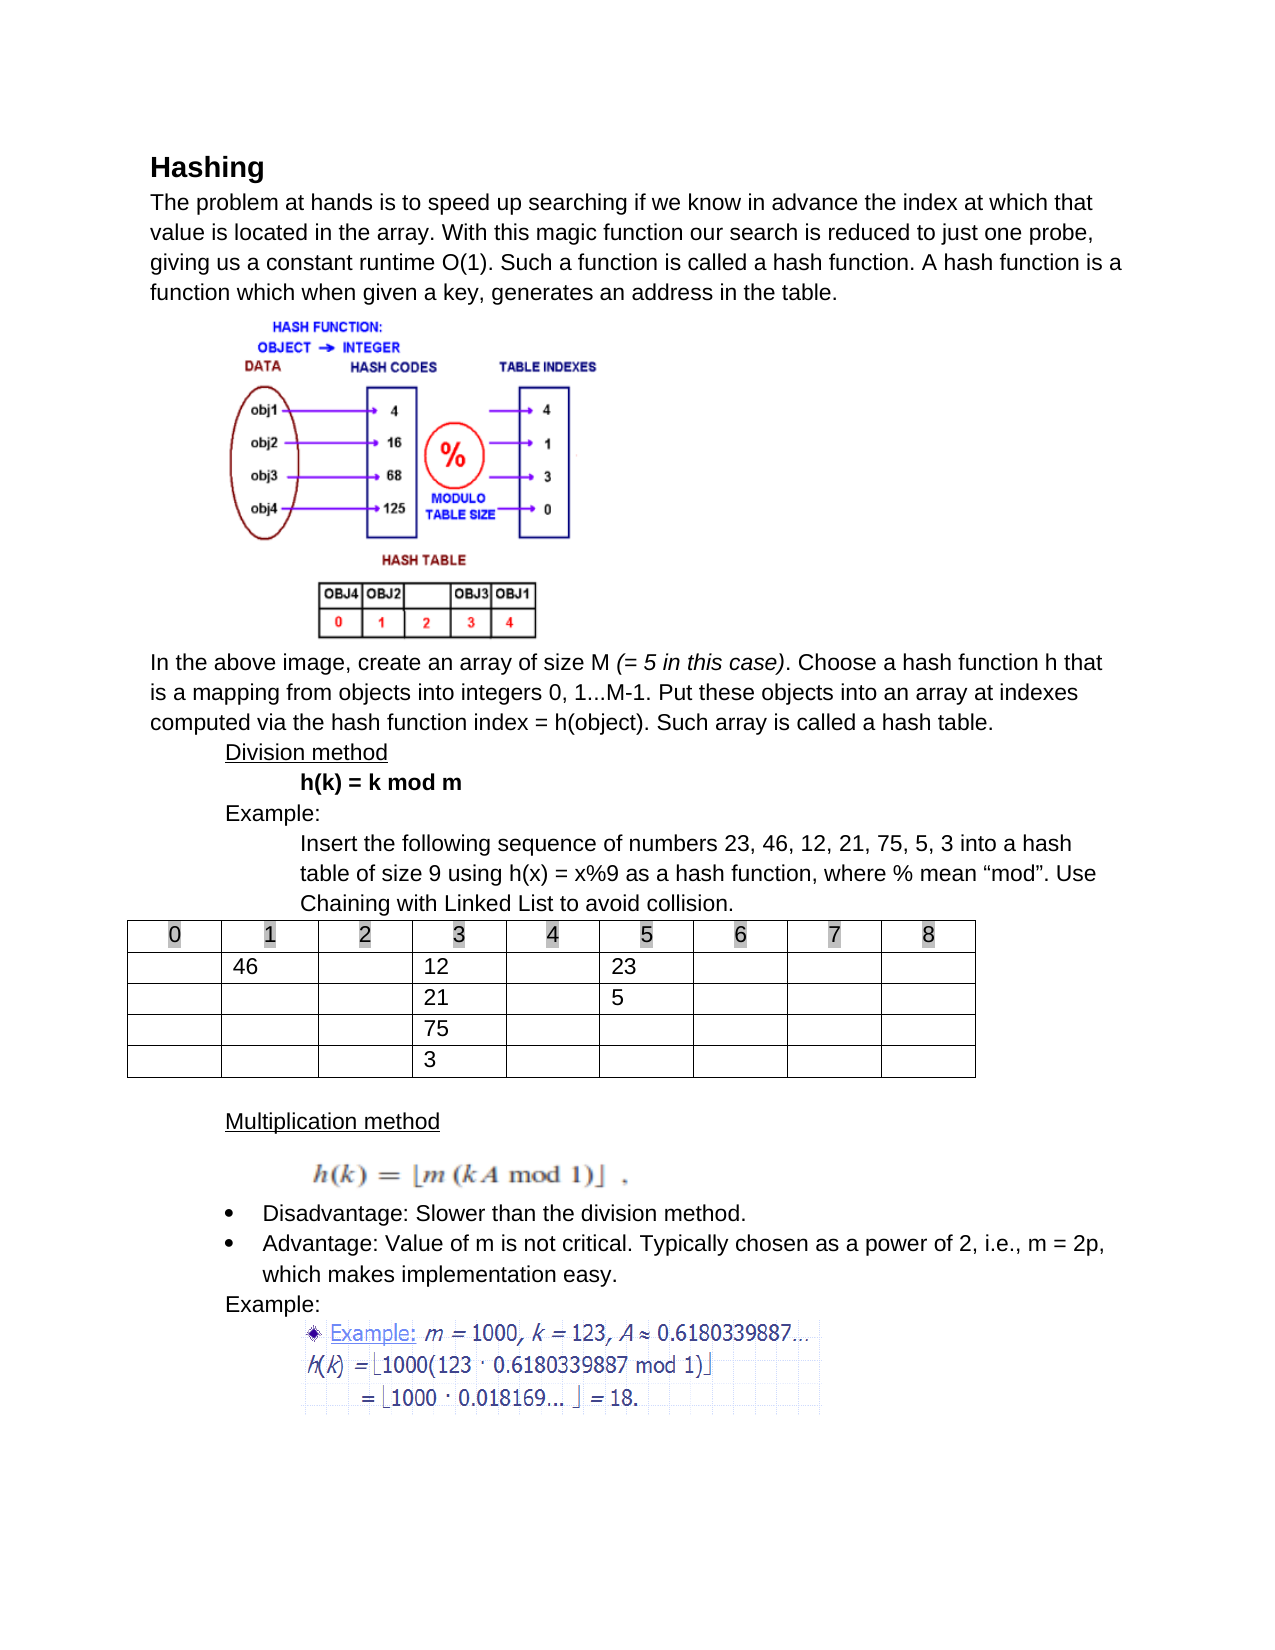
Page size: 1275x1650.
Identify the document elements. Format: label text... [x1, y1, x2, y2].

table_cell 75 [413, 1015, 506, 1045]
table_cell [319, 953, 412, 983]
text h(k) = k mod m [150, 769, 1125, 796]
text Multiplication method [150, 1108, 1125, 1134]
table_cell 12 [413, 953, 506, 983]
table_cell [222, 1015, 318, 1045]
table_cell [882, 1015, 975, 1045]
table_cell [319, 1046, 412, 1077]
table_cell [788, 1046, 881, 1077]
table_cell [694, 984, 787, 1014]
table_cell [128, 1015, 221, 1045]
table_cell [600, 1015, 693, 1045]
table_header 0 [128, 921, 221, 952]
table_header 2 [319, 921, 412, 952]
table_cell [788, 1015, 881, 1045]
table_cell [694, 953, 787, 983]
picture [300, 1320, 824, 1415]
table_header 5 [600, 921, 693, 952]
table_cell 23 [600, 953, 693, 983]
table_cell 5 [600, 984, 693, 1014]
table_cell [600, 1046, 693, 1077]
text Division method [150, 739, 1125, 765]
list Advantage: Value of m is not critical. Typically chosen as a power of 2, i.e., m = 2p, which makes implementation easy. [225, 1230, 1125, 1287]
table_cell [507, 984, 599, 1014]
text Example: [150, 799, 1125, 826]
text Example: [150, 1291, 1125, 1317]
table_header 3 [413, 921, 506, 952]
table_cell [882, 953, 975, 983]
picture [225, 309, 609, 645]
table_cell [319, 984, 412, 1014]
list Disadvantage: Slower than the division method. [225, 1200, 1125, 1226]
table_cell 46 [222, 953, 318, 983]
table_cell [507, 1046, 599, 1077]
table_cell [222, 1046, 318, 1077]
table_cell 3 [413, 1046, 506, 1077]
text Insert the following sequence of numbers 23, 46, 12, 21, 75, 5, 3 into a hash table of size 9 using h(x) = x%9 as a hash function, where % mean “mod”. Use Chaining with Linked List to avoid collision. [300, 830, 1125, 916]
table_cell [694, 1015, 787, 1045]
table_cell [507, 1015, 599, 1045]
text The problem at hands is to speed up searching if we know in advance the index at which that value is located in the array. With this magic function our search is reduced to just one probe, giving us a constant runtime O(1). Such a function is called a hash function. A hash function is a function which when given a key, generates an address in the table. [150, 188, 1125, 306]
table_cell [788, 953, 881, 983]
table_header 8 [882, 921, 975, 952]
picture [300, 1147, 638, 1202]
table_cell 21 [413, 984, 506, 1014]
table_header 7 [788, 921, 881, 952]
table_cell [882, 1046, 975, 1077]
table_header 6 [694, 921, 787, 952]
table_cell [128, 953, 221, 983]
table_cell [788, 984, 881, 1014]
table_cell [128, 984, 221, 1014]
table_cell [319, 1015, 412, 1045]
table_header 1 [222, 921, 318, 952]
text In the above image, create an array of size M (= 5 in this case). Choose a hash function h that is a mapping from objects into integers 0, 1...M-1. Put these objects into an array at indexes computed via the hash function index = h(object). Such array is called a hash table. [150, 648, 1125, 735]
table_header 4 [507, 921, 599, 952]
table_cell [128, 1046, 221, 1077]
table_cell [507, 953, 599, 983]
table_cell [694, 1046, 787, 1077]
table_cell [222, 984, 318, 1014]
table_cell [882, 984, 975, 1014]
text Hashing [150, 150, 1125, 183]
